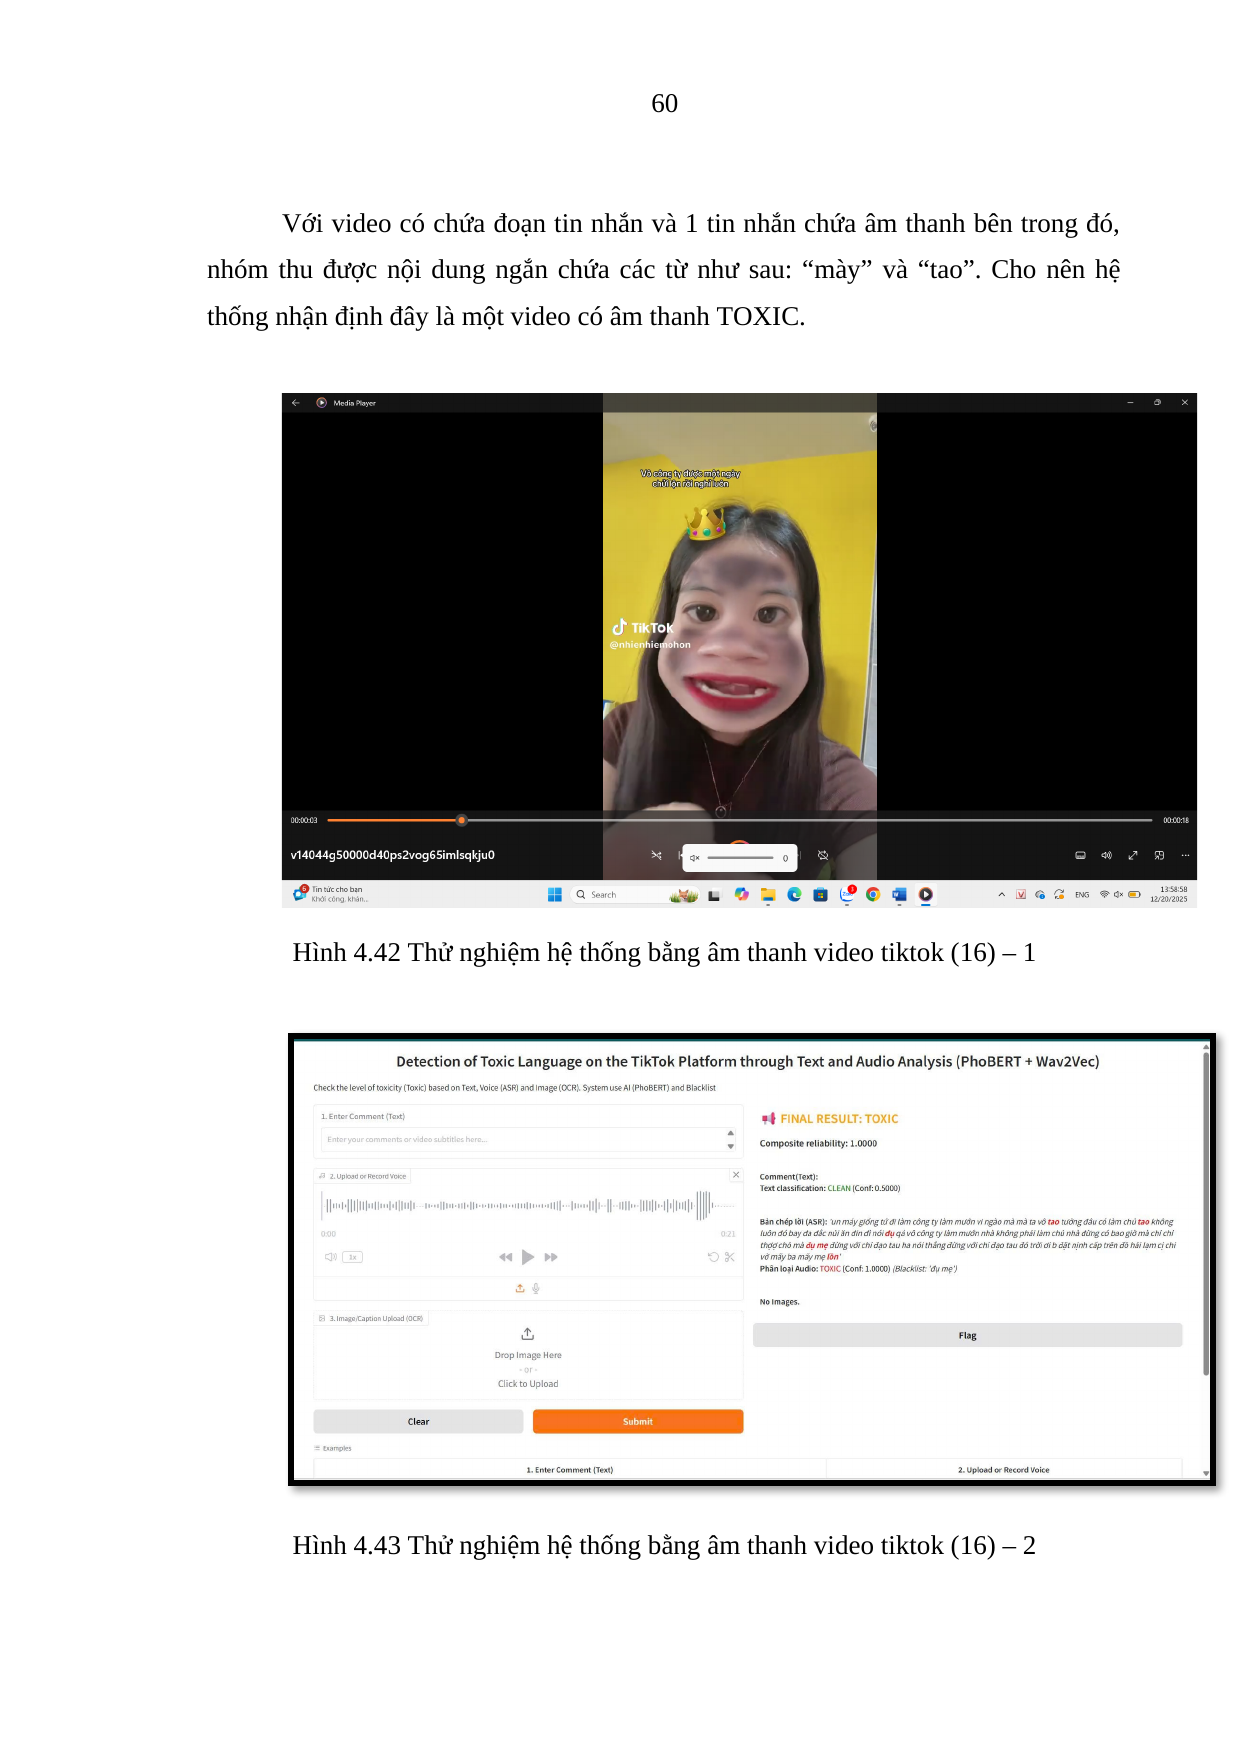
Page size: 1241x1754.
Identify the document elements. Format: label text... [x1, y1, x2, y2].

picture [281, 393, 1198, 908]
text Với video có chứa đoạn tin nhắn và 1 tin nhắn chứa âm thanh bên trong đó, nhóm thu được nội dung ngắn chứa các từ như sau: “mày” và “tao”. Cho nên hệ thống nhận định đây là một video có âm thanh TOXIC. [207, 207, 1122, 331]
picture [294, 1039, 1210, 1480]
